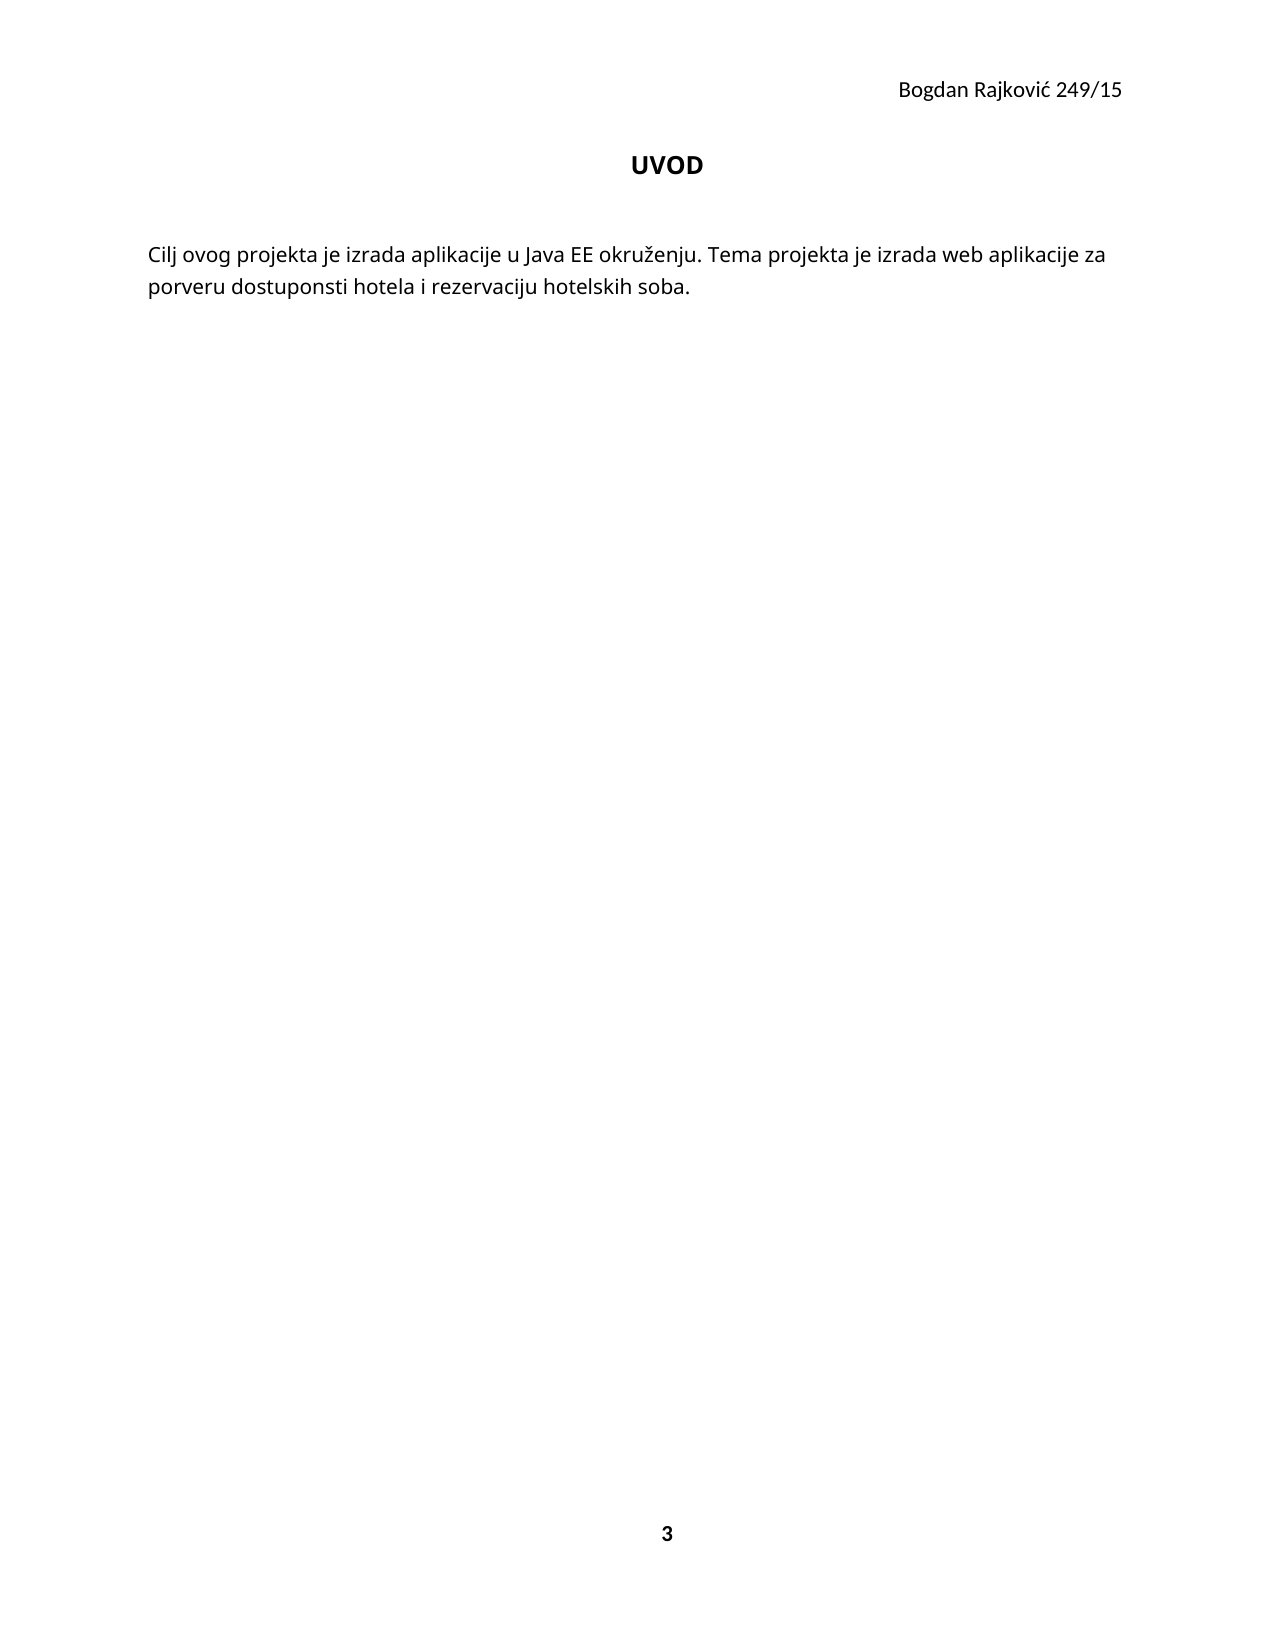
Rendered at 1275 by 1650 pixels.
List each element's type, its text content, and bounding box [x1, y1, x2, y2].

subtitle UVOD [148, 148, 1186, 182]
text Cilj ovog projekta je izrada aplikacije u Java EE okruženju. Tema projekta je izrada web aplikacije za porveru dostuponsti hotela i rezervaciju hotelskih soba. [148, 240, 1186, 301]
